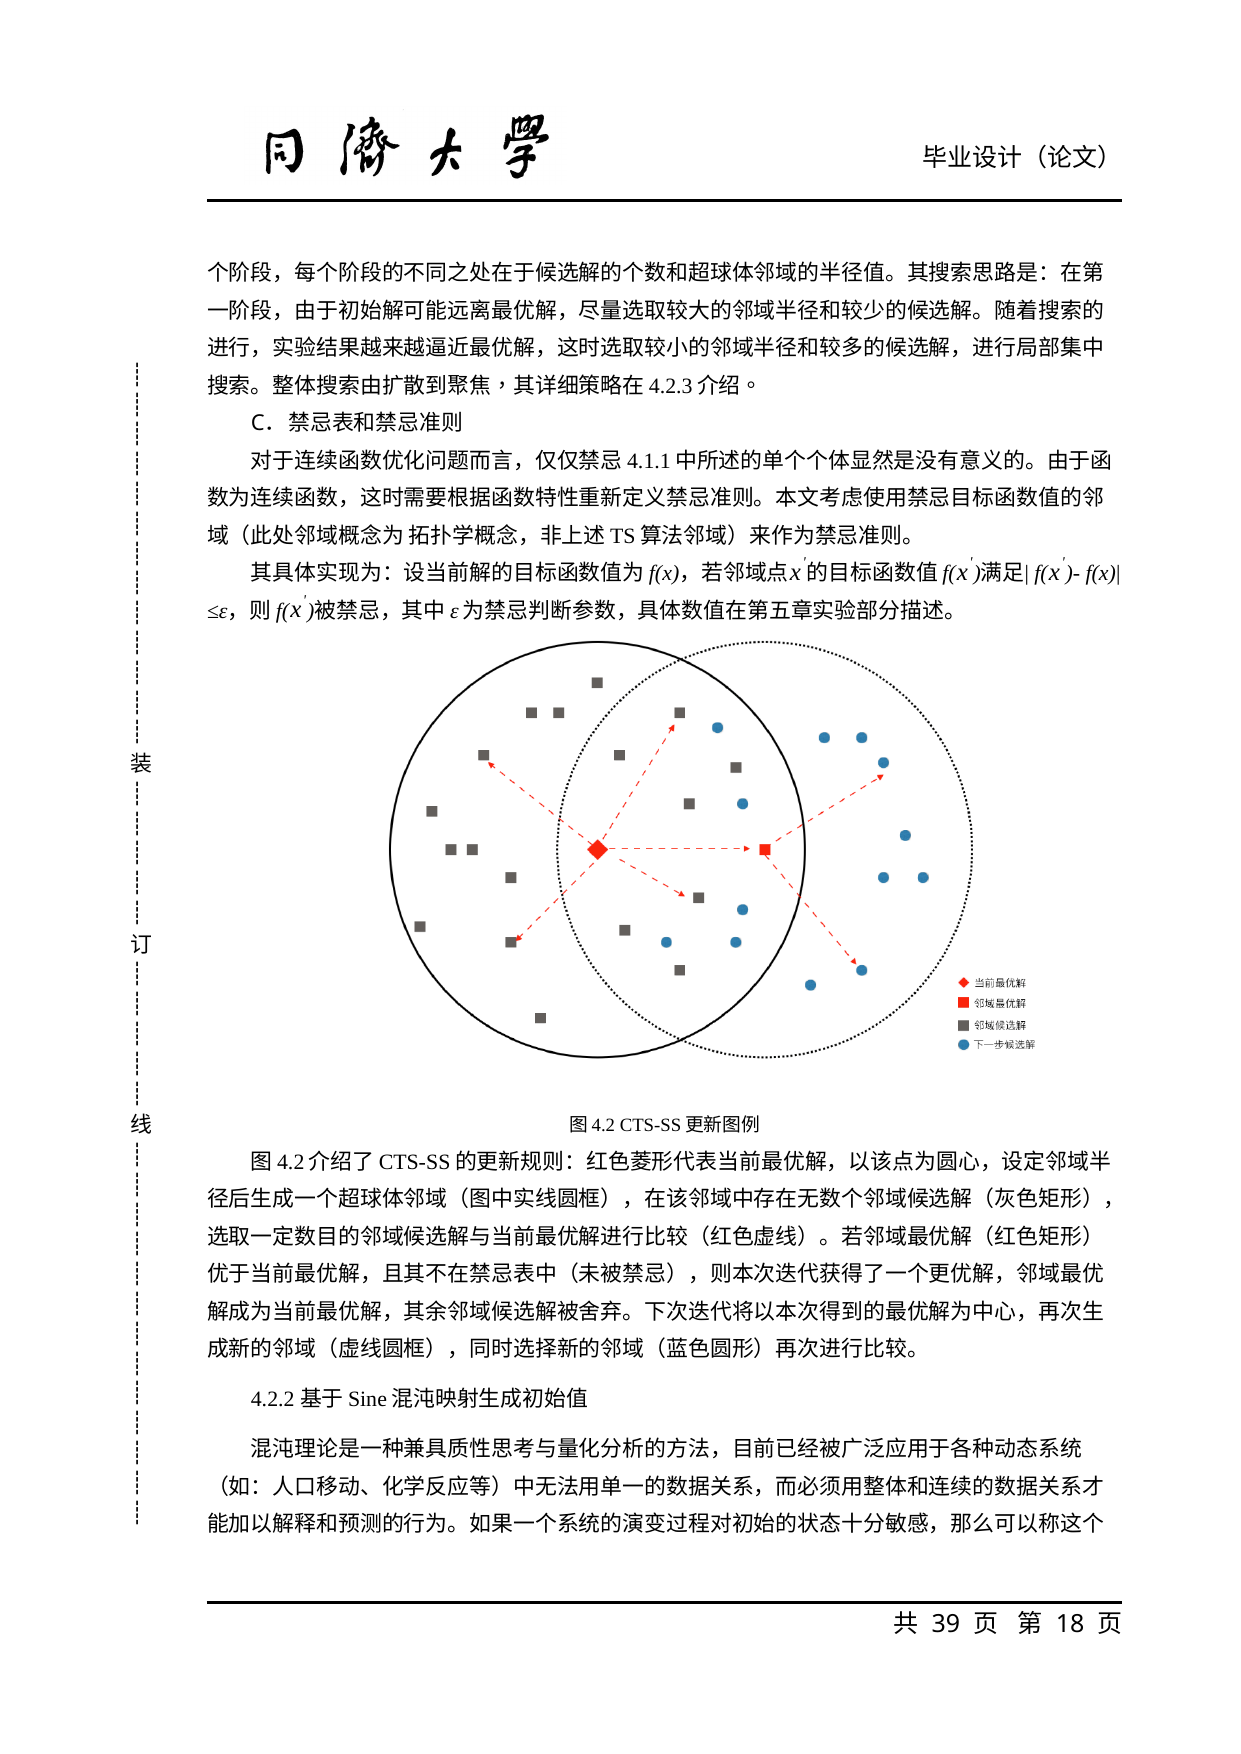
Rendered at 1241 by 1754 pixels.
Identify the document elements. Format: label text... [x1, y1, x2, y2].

text 图4.2介绍了CTS-SS的更新规则：红色菱形代表当前最优解，以该点为圆心，设定邻域半径后生成一个超球体邻域（图中实线圆框），在该邻域中存在无数个邻域候选解（灰色矩形），选取一定数目的邻域候选解与当前最优解进行比较（红色虚线）。若邻域最优解（红色矩形）优于当前最优解，且其不在禁忌表中（未被禁忌），则本次迭代获得了一个更优解，邻域最优解成为当前最优解，其余邻域候选解被舍弃。下次迭代将以本次得到的最优解为中心，再次生成新的邻域（虚线圆框），同时选择新的邻域（蓝色圆形）再次进行比较。 [207, 1139, 1122, 1364]
text 其具体实现为：设当前解的目标函数值为f(x)，若邻域点的目标函数值f()满足| f()- f(x)|≤ε，则f()被禁忌，其中ε为禁忌判断参数，具体数值在第五章实验部分描述。 [207, 551, 1122, 626]
picture [339, 625, 1089, 1077]
picture [244, 106, 567, 185]
text 对于连续函数优化问题而言，仅仅禁忌4.1.1中所述的单个个体显然是没有意义的。由于函数为连续函数，这时需要根据函数特性重新定义禁忌准则。本文考虑使用禁忌目标函数值的邻域（此处邻域概念为 拓扑学概念，非上述TS算法邻域）来作为禁忌准则。 [207, 438, 1122, 551]
text 图4.2 CTS-SS更新图例 [207, 1102, 1122, 1139]
list 禁忌表和禁忌准则 [251, 401, 1122, 438]
subtitle 4.2.2 基于Sine混沌映射生成初始值 [207, 1377, 1122, 1414]
